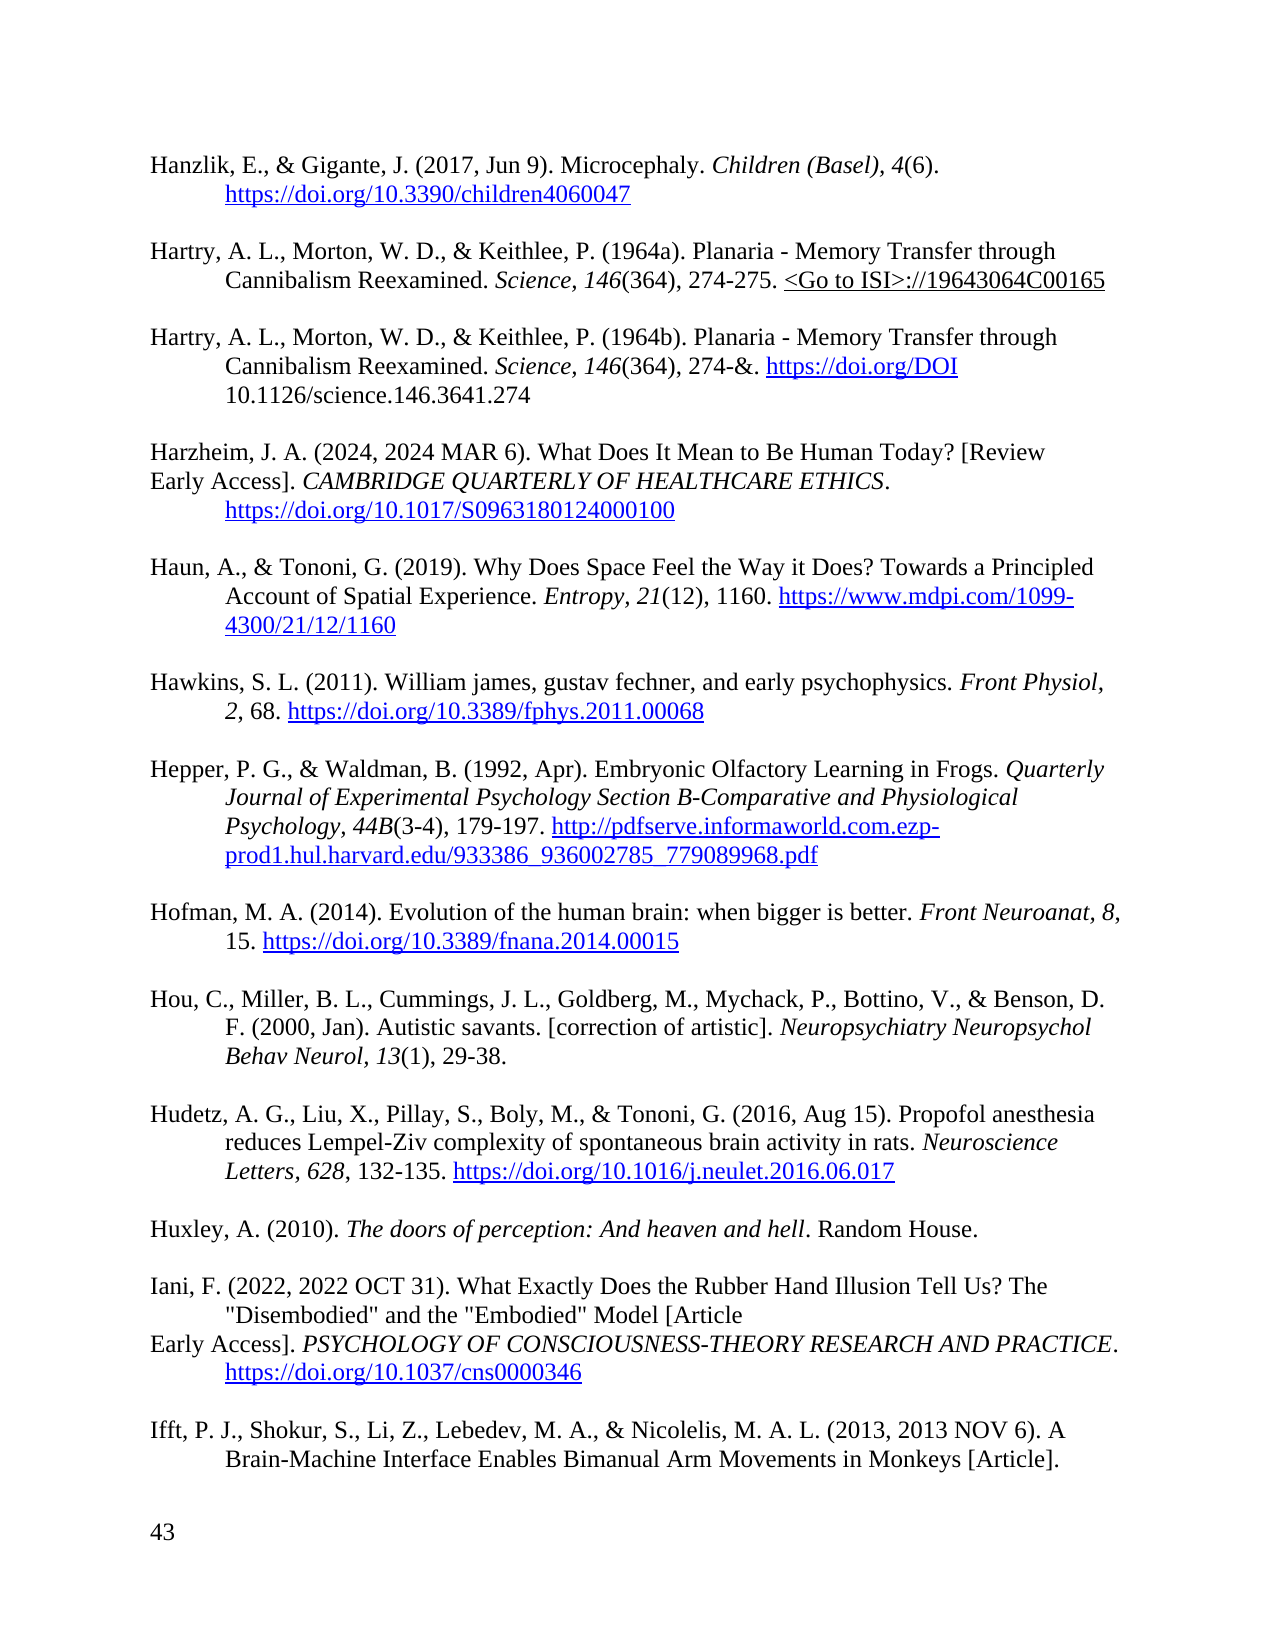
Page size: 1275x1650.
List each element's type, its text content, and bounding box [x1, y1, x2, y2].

text Early Access]. PSYCHOLOGY OF CONSCIOUSNESS-THEORY RESEARCH AND PRACTICE. https://doi.org/10.1037/cns0000346 [150, 1329, 1125, 1386]
text Haun, A., & Tononi, G. (2019). Why Does Space Feel the Way it Does? Towards a Principled Account of Spatial Experience. Entropy, 21(12), 1160. https://www.mdpi.com/1099-4300/21/12/1160 [150, 552, 1125, 639]
text Hudetz, A. G., Liu, X., Pillay, S., Boly, M., & Tononi, G. (2016, Aug 15). Propofol anesthesia reduces Lempel-Ziv complexity of spontaneous brain activity in rats. Neuroscience Letters, 628, 132-135. https://doi.org/10.1016/j.neulet.2016.06.017 [150, 1099, 1125, 1185]
text Hawkins, S. L. (2011). William james, gustav fechner, and early psychophysics. Front Physiol, 2, 68. https://doi.org/10.3389/fphys.2011.00068 [150, 667, 1125, 725]
text Hartry, A. L., Morton, W. D., & Keithlee, P. (1964b). Planaria - Memory Transfer through Cannibalism Reexamined. Science, 146(364), 274-&. https://doi.org/DOI 10.1126/science.146.3641.274 [150, 322, 1125, 409]
text Hepper, P. G., & Waldman, B. (1992, Apr). Embryonic Olfactory Learning in Frogs. Quarterly Journal of Experimental Psychology Section B-Comparative and Physiological Psychology, 44B(3-4), 179-197. http://pdfserve.informaworld.com.ezp-prod1.hul.harvard.edu/933386_936002785_779089968.pdf [150, 754, 1125, 869]
text Hartry, A. L., Morton, W. D., & Keithlee, P. (1964a). Planaria - Memory Transfer through Cannibalism Reexamined. Science, 146(364), 274-275. <Go to ISI>://19643064C00165 [150, 236, 1125, 294]
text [150, 1415, 1125, 1472]
text Hou, C., Miller, B. L., Cummings, J. L., Goldberg, M., Mychack, P., Bottino, V., & Benson, D. F. (2000, Jan). Autistic savants. [correction of artistic]. Neuropsychiatry Neuropsychol Behav Neurol, 13(1), 29-38. [150, 984, 1125, 1070]
text Hanzlik, E., & Gigante, J. (2017, Jun 9). Microcephaly. Children (Basel), 4(6). https://doi.org/10.3390/children4060047 [150, 150, 1125, 207]
text Iani, F. (2022, 2022 OCT 31). What Exactly Does the Rubber Hand Illusion Tell Us? The "Disembodied" and the "Embodied" Model [Article [150, 1271, 1125, 1329]
text Hofman, M. A. (2014). Evolution of the human brain: when bigger is better. Front Neuroanat, 8, 15. https://doi.org/10.3389/fnana.2014.00015 [150, 897, 1125, 955]
text Harzheim, J. A. (2024, 2024 MAR 6). What Does It Mean to Be Human Today? [Review [150, 437, 1125, 466]
text Huxley, A. (2010). The doors of perception: And heaven and hell. Random House. [150, 1214, 1125, 1242]
text Early Access]. CAMBRIDGE QUARTERLY OF HEALTHCARE ETHICS. https://doi.org/10.1017/S0963180124000100 [150, 466, 1125, 524]
